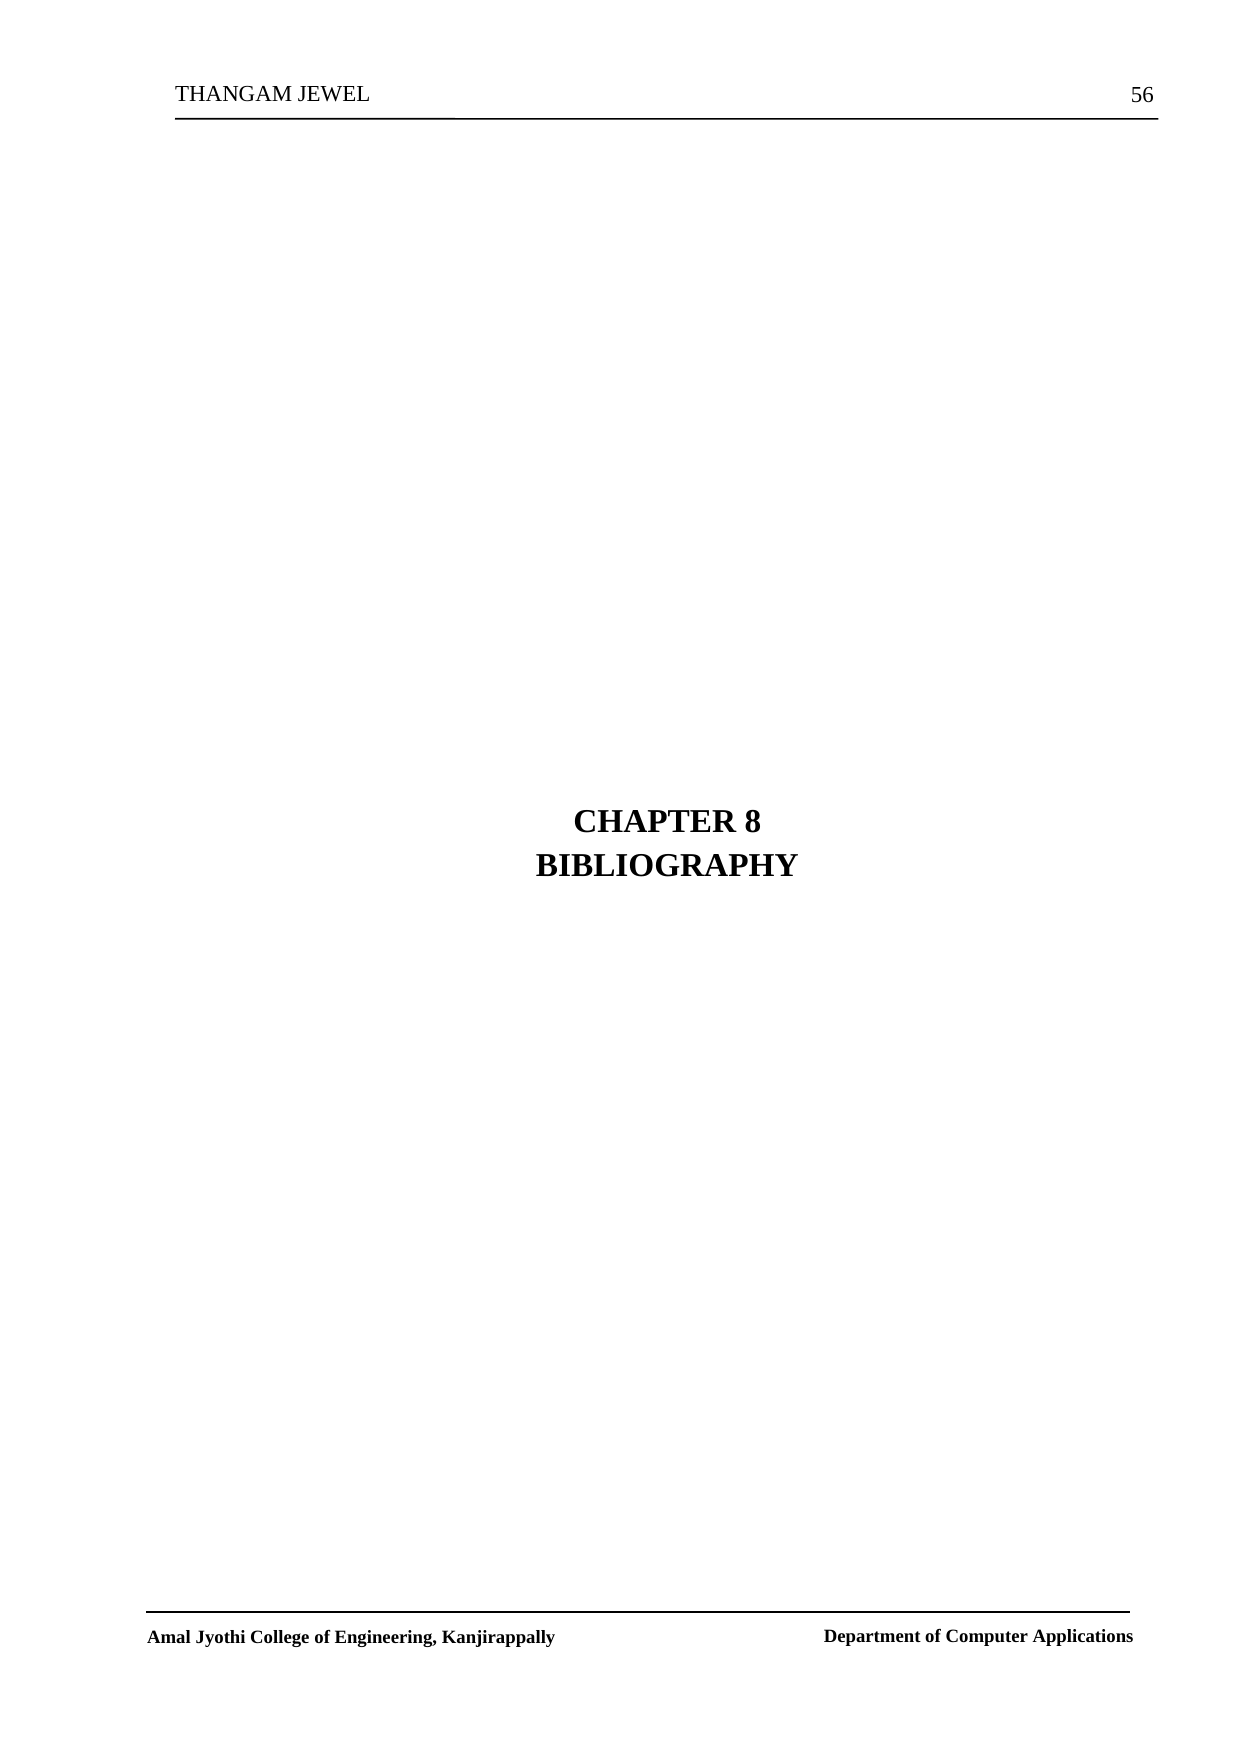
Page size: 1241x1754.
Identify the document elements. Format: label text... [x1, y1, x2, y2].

subtitle BIBLIOGRAPHY [175, 845, 1159, 883]
subtitle CHAPTER 8 [175, 801, 1159, 839]
